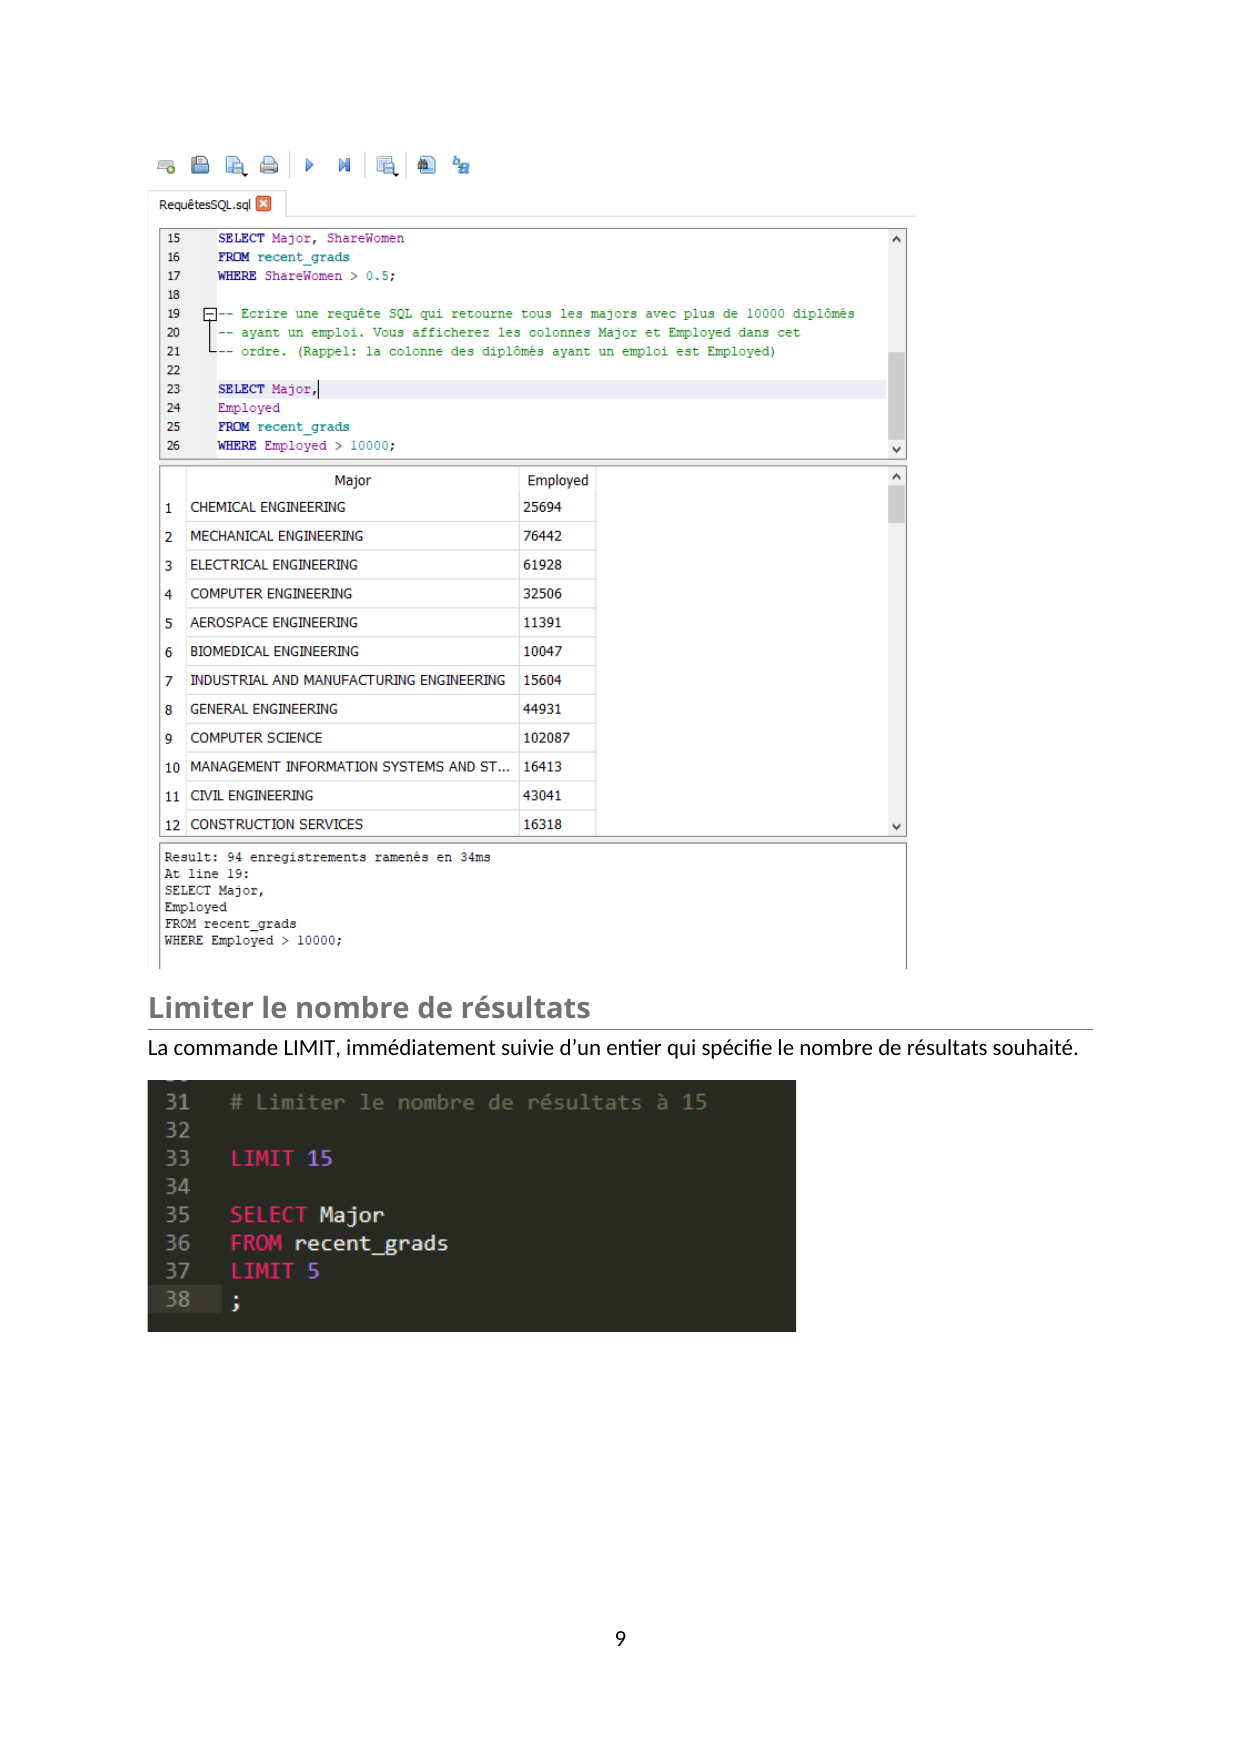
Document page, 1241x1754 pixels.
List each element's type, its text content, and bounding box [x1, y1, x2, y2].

text La commande LIMIT, immédiatement suivie d’un entier qui spécifie le nombre de résultats souhaité. [148, 1033, 1093, 1061]
subtitle Limiter le nombre de résultats [148, 987, 1093, 1029]
picture [147, 1080, 797, 1332]
picture [147, 147, 916, 969]
